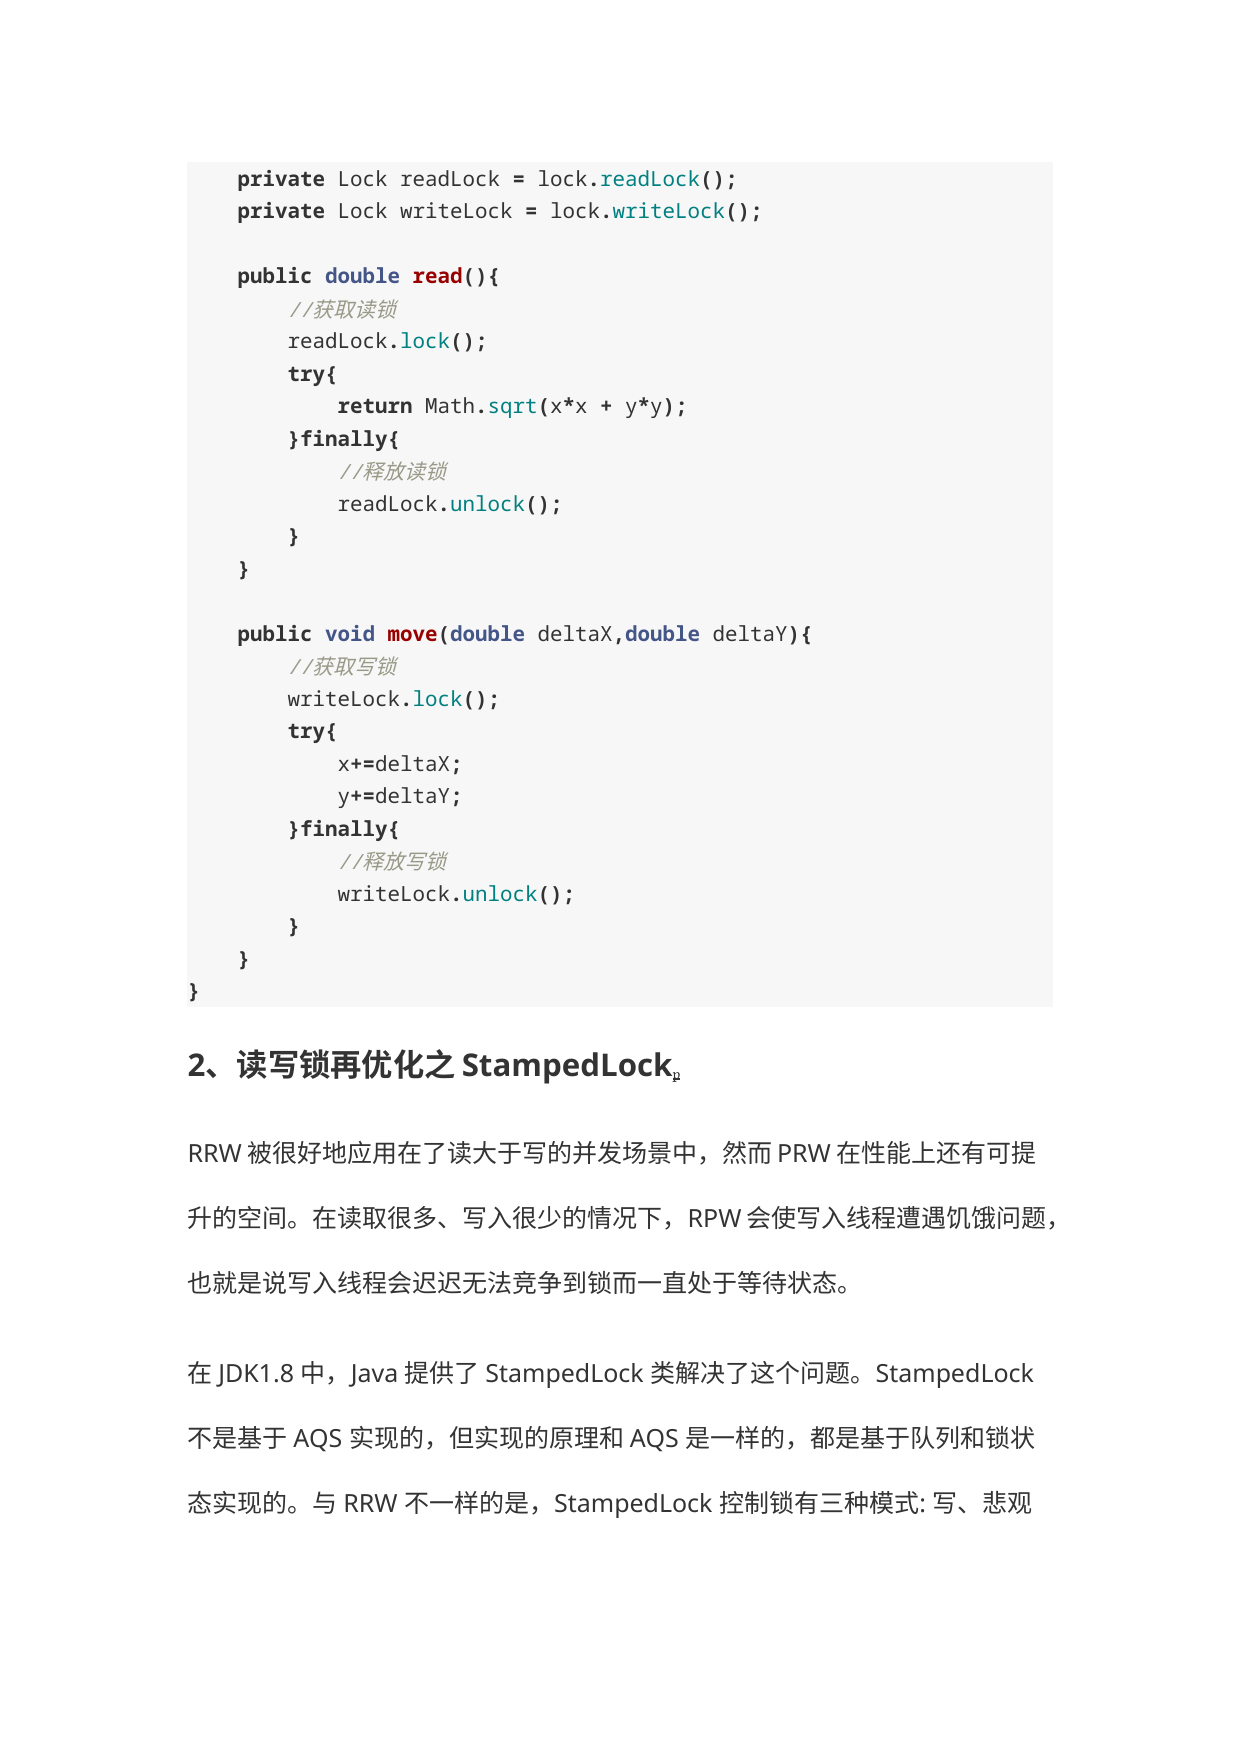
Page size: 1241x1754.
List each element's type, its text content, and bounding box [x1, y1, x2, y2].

text //获取写锁 [187, 649, 1053, 682]
text //释放读锁 [187, 454, 1053, 487]
text private Lock readLock = lock.readLock(); [187, 162, 1053, 194]
text }finally{ [187, 812, 1053, 844]
text readLock.unlock(); [187, 487, 1053, 519]
text RRW被很好地应用在了读大于写的并发场景中，然而PRW在性能上还有可提升的空间。在读取很多、写入很少的情况下，RPW会使写入线程遭遇饥饿问题，也就是说写入线程会迟迟无法竞争到锁而一直处于等待状态。 [187, 1119, 1053, 1314]
text private Lock writeLock = lock.writeLock(); [187, 194, 1053, 227]
text try{ [187, 357, 1053, 389]
text writeLock.lock(); [187, 682, 1053, 714]
text //获取读锁 [187, 292, 1053, 324]
text y+=deltaY; [187, 779, 1053, 812]
text }finally{ [187, 422, 1053, 454]
text readLock.lock(); [187, 324, 1053, 357]
text 2、读写锁再优化之StampedLock [187, 1030, 1053, 1095]
text try{ [187, 714, 1053, 747]
text } [187, 552, 1053, 584]
text } [187, 519, 1053, 552]
text writeLock.unlock(); [187, 877, 1053, 909]
text //释放写锁 [187, 844, 1053, 877]
text } [187, 974, 1053, 1007]
text } [187, 909, 1053, 942]
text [187, 1339, 1053, 1534]
text x+=deltaX; [187, 747, 1053, 779]
text return Math.sqrt(x*x + y*y); [187, 389, 1053, 422]
text public double read(){ [187, 259, 1053, 292]
text } [187, 942, 1053, 974]
text public void move(double deltaX,double deltaY){ [187, 617, 1053, 649]
